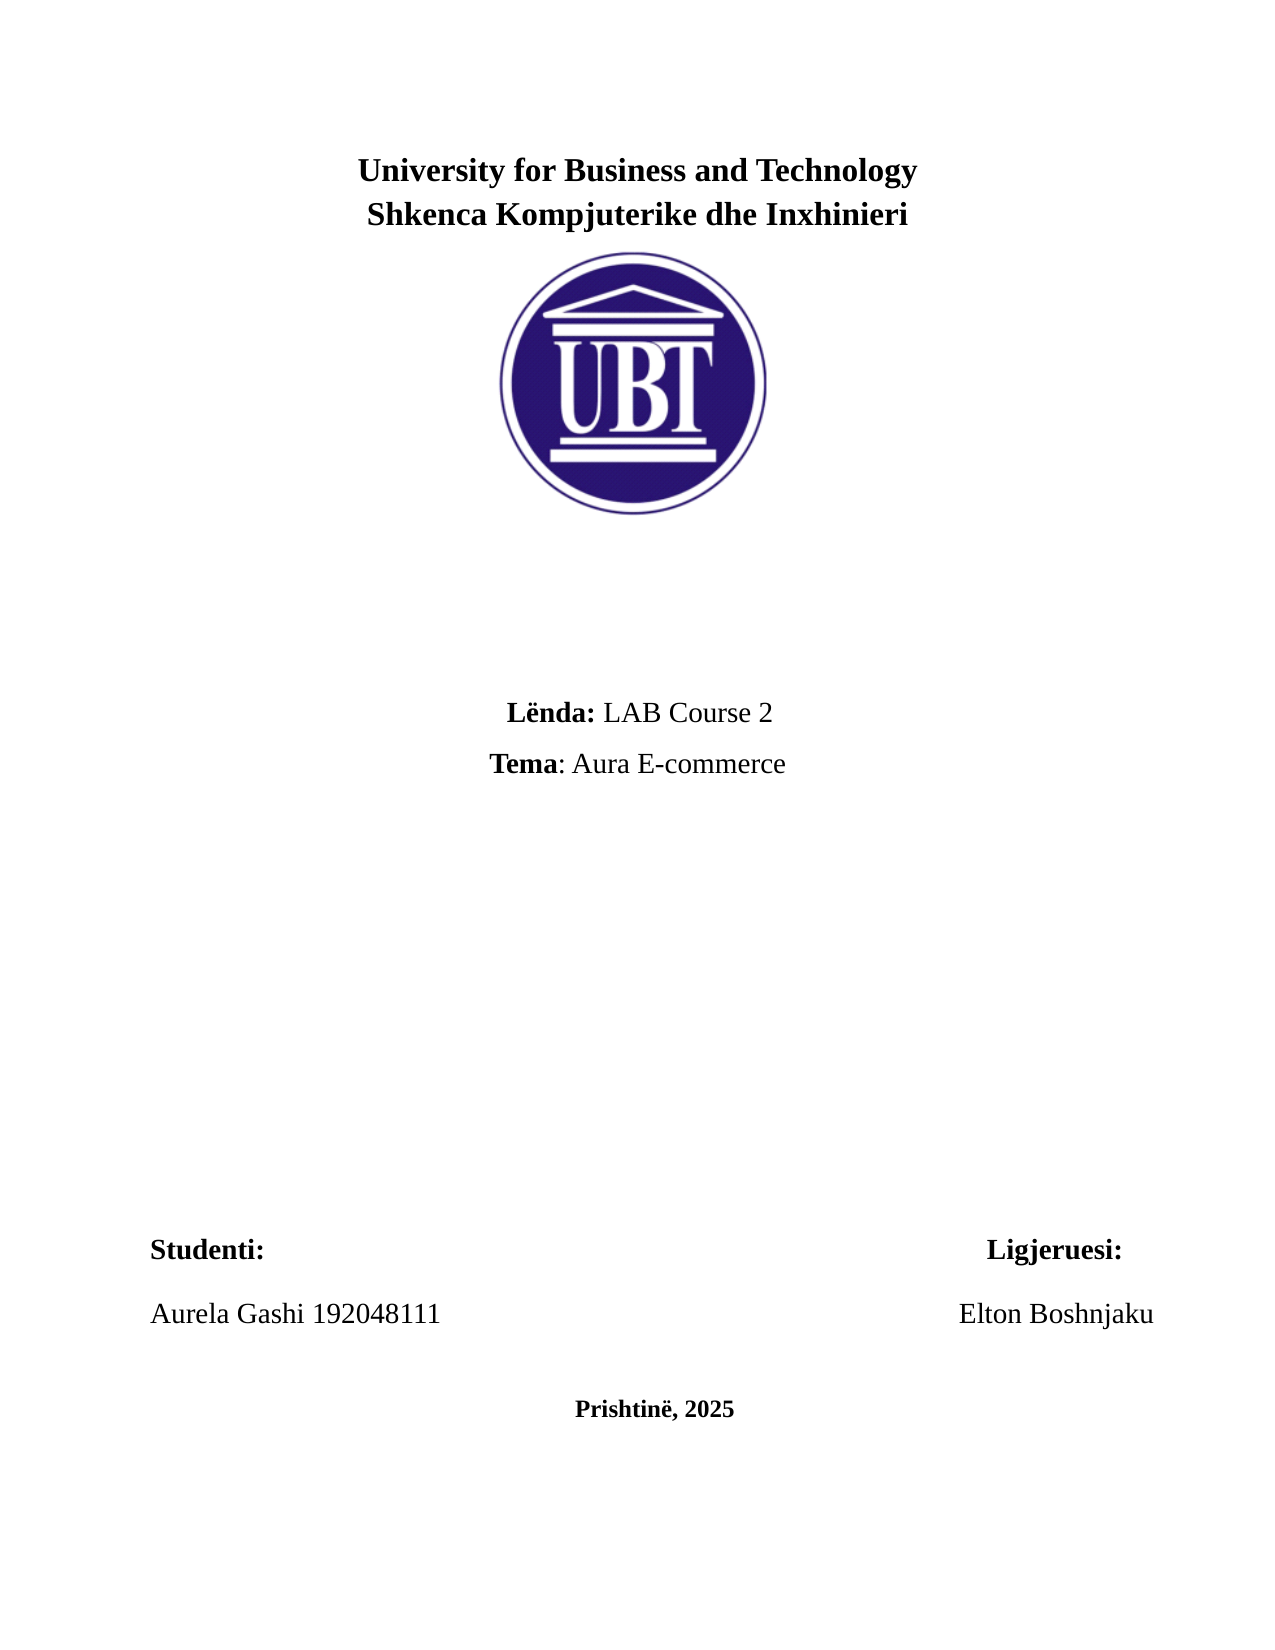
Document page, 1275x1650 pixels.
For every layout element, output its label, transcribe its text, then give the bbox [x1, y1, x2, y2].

text Lënda: LAB Course 2 [120, 696, 1159, 729]
text Shkenca Kompjuterike dhe Inxhinieri [150, 194, 1125, 232]
text Prishtinë, 2025 [150, 1394, 1159, 1423]
text University for Business and Technology [150, 150, 1125, 188]
text Tema: Aura E-commerce [150, 746, 1125, 779]
picture [481, 238, 798, 530]
text Aurela Gashi 192048111 Elton Boshnjaku [150, 1296, 1159, 1330]
text Studenti: Ligjeruesi: [150, 1232, 1159, 1266]
